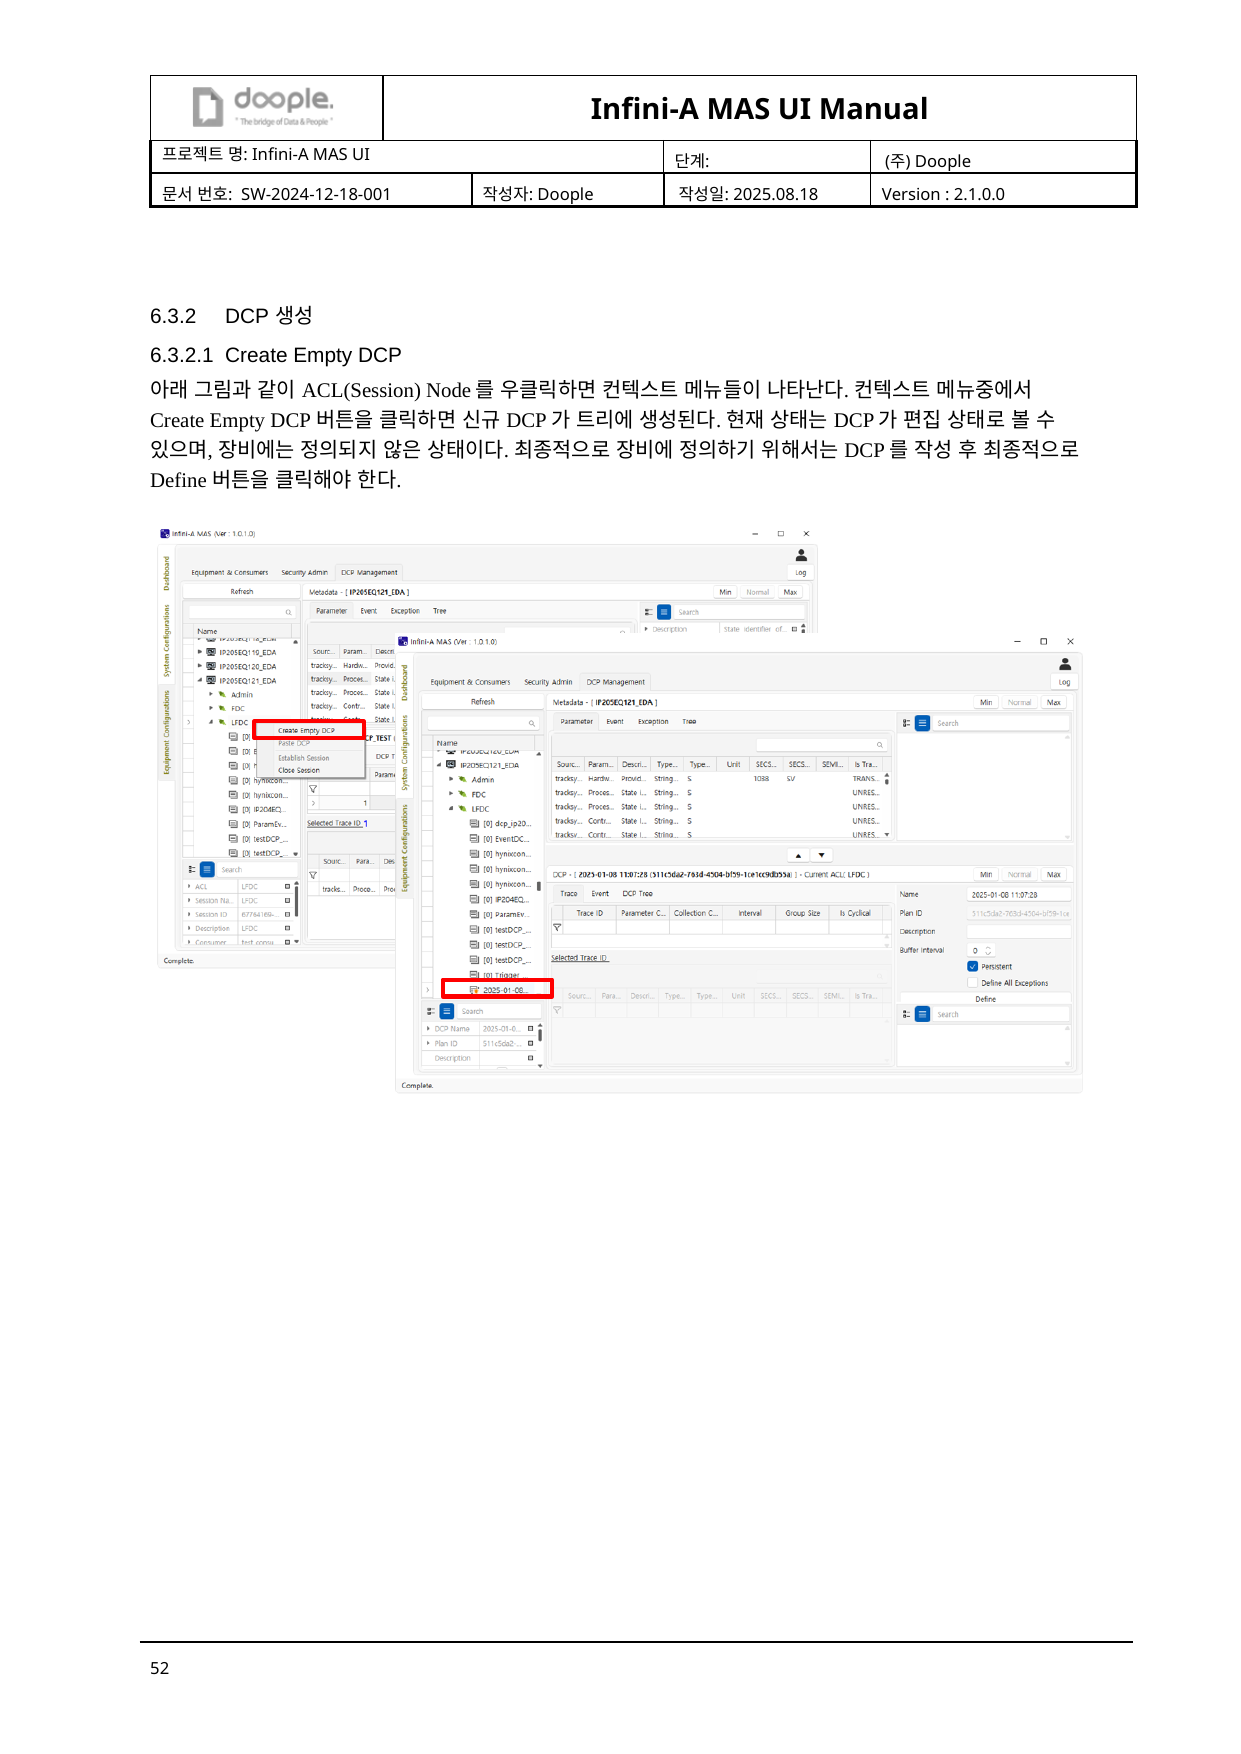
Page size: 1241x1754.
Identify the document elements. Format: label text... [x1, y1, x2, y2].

subtitle Create Empty DCP [150, 342, 1090, 367]
picture [192, 87, 334, 127]
picture [150, 518, 1091, 1096]
subtitle DCP 생성 [150, 299, 1090, 329]
text 아래 그림과 같이 ACL(Session) Node를 우클릭하면 컨텍스트 메뉴들이 나타난다. 컨텍스트 메뉴중에서 Create Empty DCP 버튼을 클릭하면 신규 DCP가 트리에 생성된다. 현재 상태는 DCP가 편집 상태로 볼 수 있으며, 장비에는 정의되지 않은 상태이다. 최종적으로 장비에 정의하기 위해서는 DCP를 작성 후 최종적으로Define 버튼을 클릭해야 한다. [150, 373, 1090, 494]
